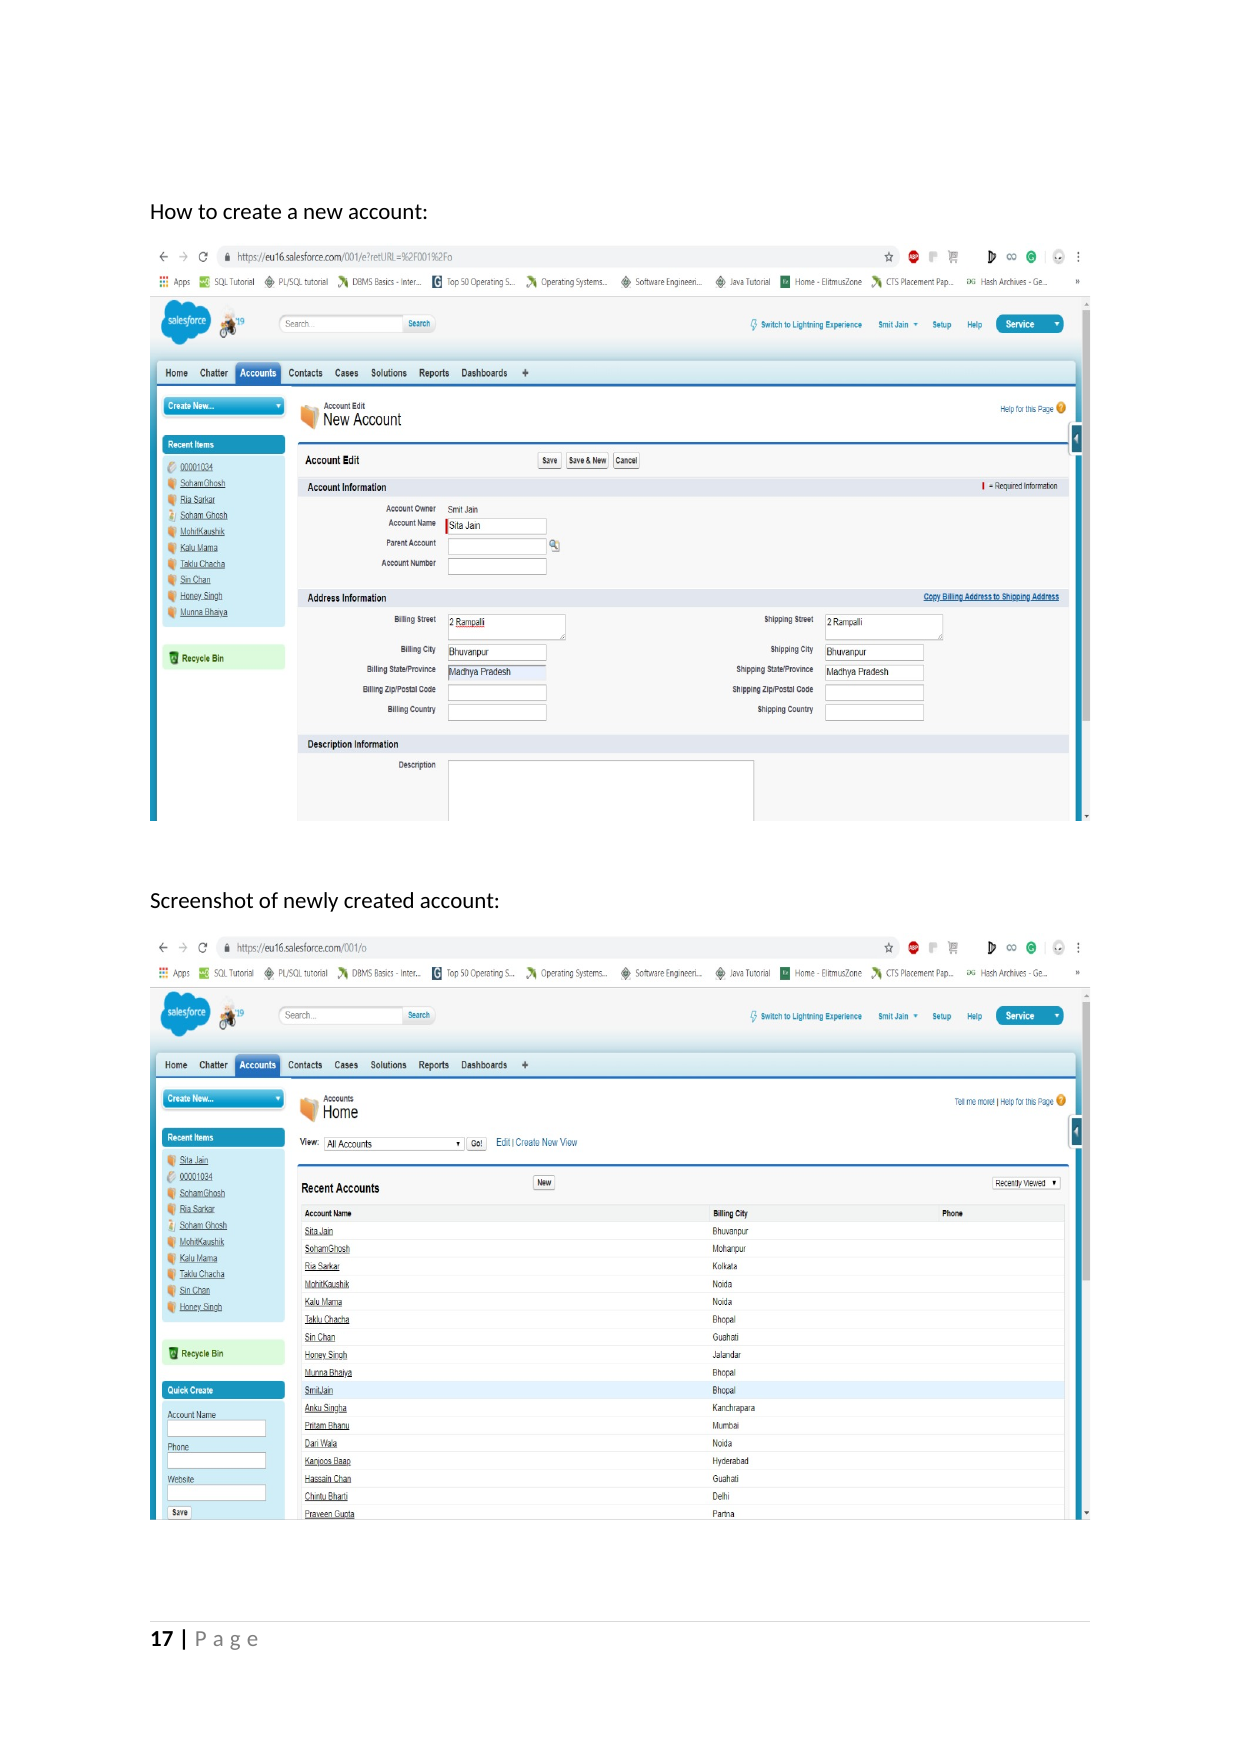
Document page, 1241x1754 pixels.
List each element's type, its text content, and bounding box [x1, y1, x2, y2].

text Screenshot of newly created account: [150, 887, 1090, 914]
picture [150, 933, 1091, 1520]
text How to create a new account: [150, 197, 1090, 225]
picture [150, 243, 1091, 821]
